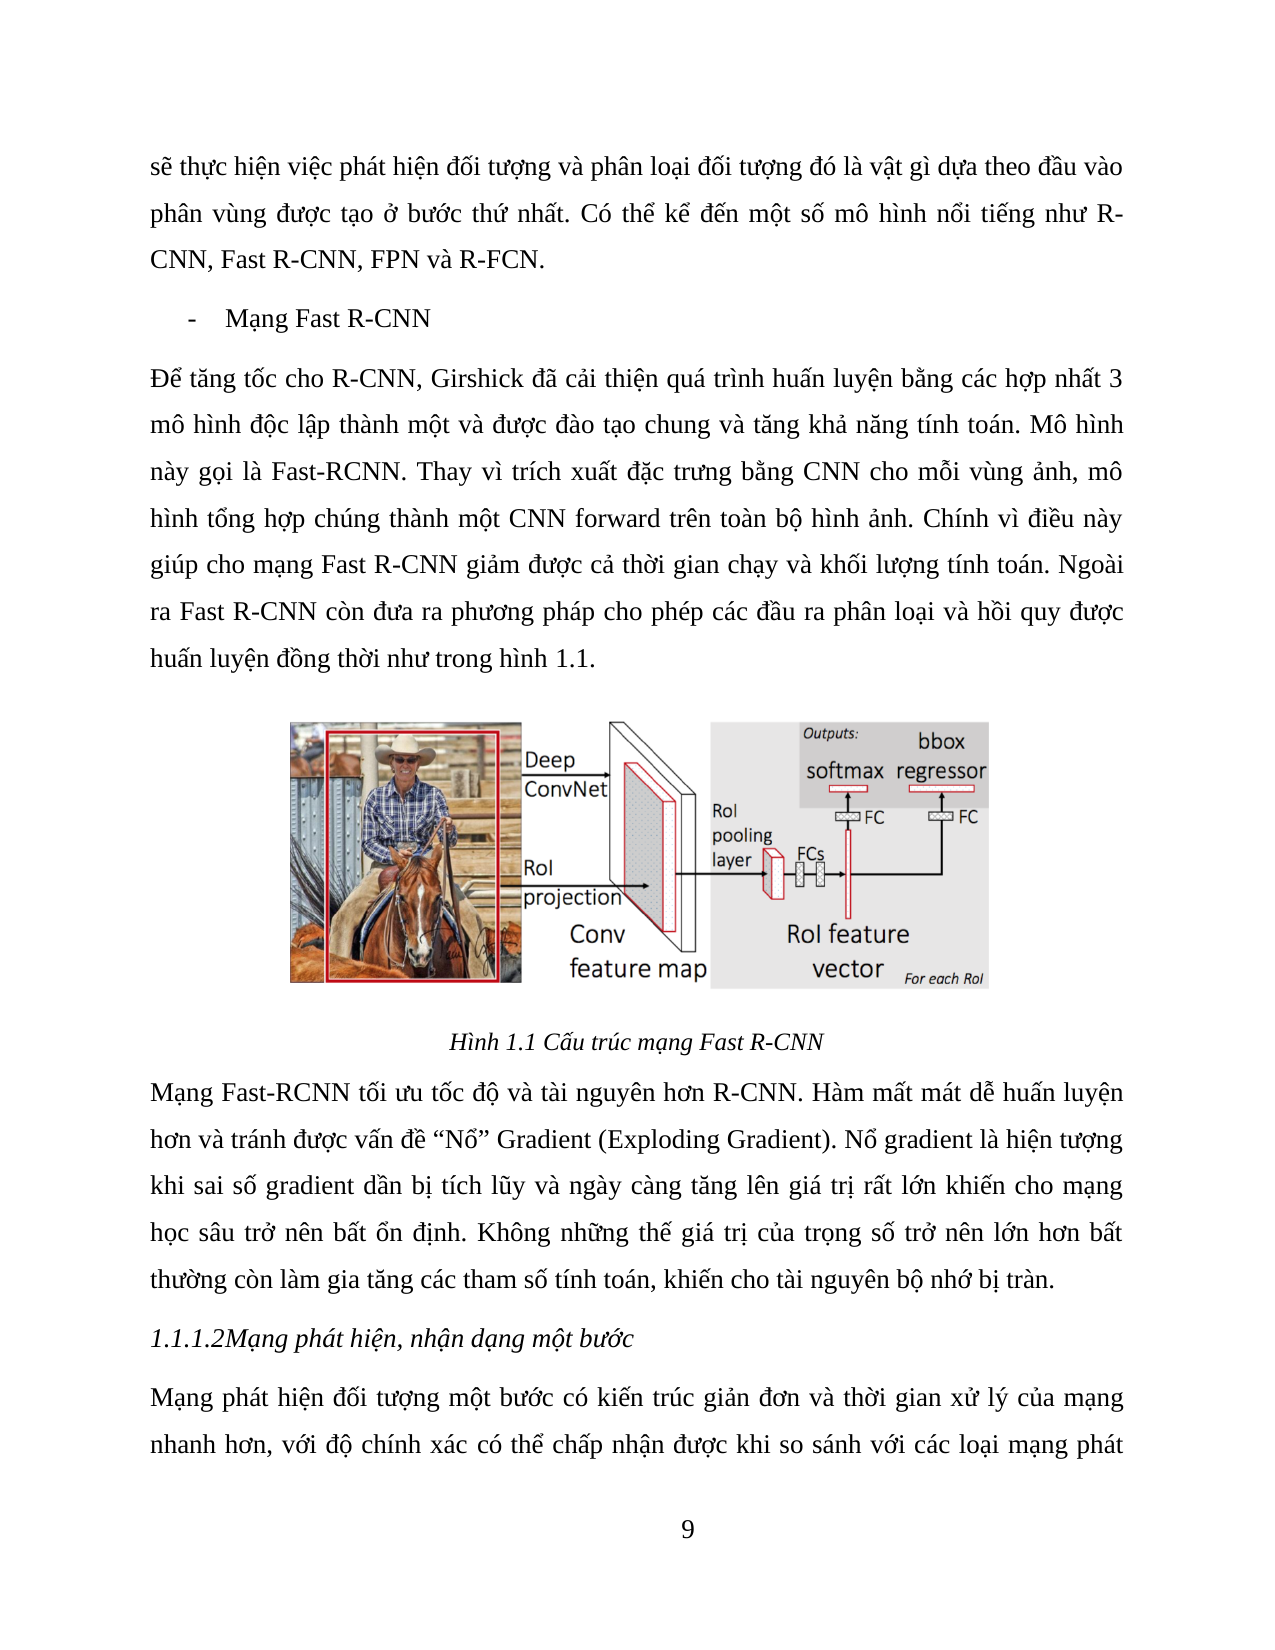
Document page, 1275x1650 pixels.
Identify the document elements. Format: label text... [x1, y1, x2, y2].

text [150, 1381, 1125, 1459]
subtitle Mạng phát hiện, nhận dạng một bước [150, 1322, 1125, 1353]
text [150, 150, 1125, 274]
list Mạng Fast R-CNN [187, 302, 1125, 334]
text Mạng Fast-RCNN tối ưu tốc độ và tài nguyên hơn R-CNN. Hàm mất mát dễ huấn luyện hơn và tránh được vấn đề “Nổ” Gradient (Exploding Gradient). Nổ gradient là hiện tượng khi sai số gradient dần bị tích lũy và ngày càng tăng lên giá trị rất lớn khiến cho mạng học sâu trở nên bất ổn định. Không những thế giá trị của trọng số trở nên lớn hơn bất thường còn làm gia tăng các tham số tính toán, khiến cho tài nguyên bộ nhớ bị tràn. [150, 1076, 1125, 1294]
text Để tăng tốc cho R-CNN, Girshick đã cải thiện quá trình huấn luyện bằng các hợp nhất 3 mô hình độc lập thành một và được đào tạo chung và tăng khả năng tính toán. Mô hình này gọi là Fast-RCNN. Thay vì trích xuất đặc trưng bằng CNN cho mỗi vùng ảnh, mô hình tổng hợp chúng thành một CNN forward trên toàn bộ hình ảnh. Chính vì điều này giúp cho mạng Fast R-CNN giảm được cả thời gian chạy và khối lượng tính toán. Ngoài ra Fast R-CNN còn đưa ra phương pháp cho phép các đầu ra phân loại và hồi quy được huấn luyện đồng thời như trong hình 1.1. [150, 362, 1125, 673]
picture [271, 700, 1004, 999]
